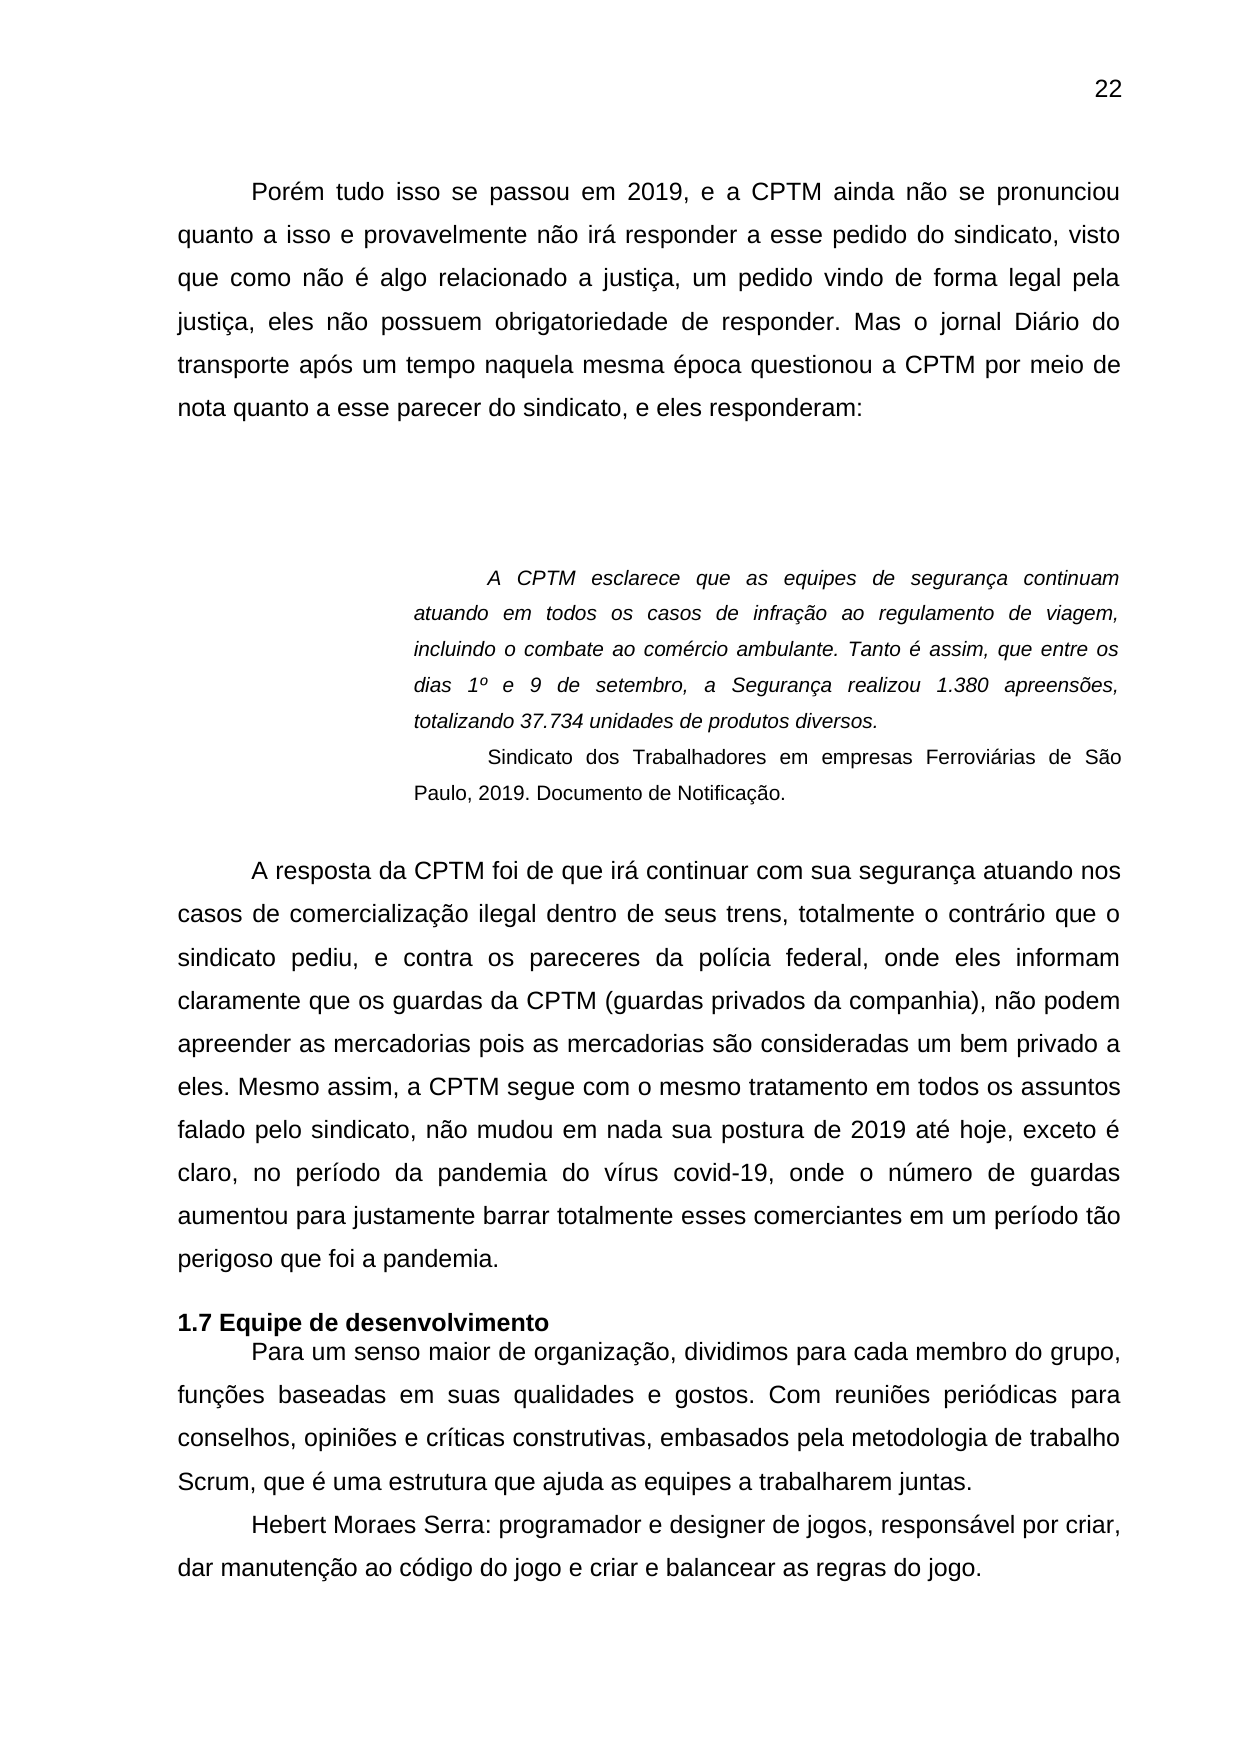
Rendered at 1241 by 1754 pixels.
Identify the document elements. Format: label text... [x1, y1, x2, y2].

text Porém tudo isso se passou em 2019, e a CPTM ainda não se pronunciou quanto a isso e provavelmente não irá responder a esse pedido do sindicato, visto que como não é algo relacionado a justiça, um pedido vindo de forma legal pela justiça, eles não possuem obrigatoriedade de responder. Mas o jornal Diário do transporte após um tempo naquela mesma época questionou a CPTM por meio de nota quanto a esse parecer do sindicato, e eles responderam: [177, 177, 1122, 422]
text Para um senso maior de organização, dividimos para cada membro do grupo, funções baseadas em suas qualidades e gostos. Com reuniões periódicas para conselhos, opiniões e críticas construtivas, embasados pela metodologia de trabalho Scrum, que é uma estrutura que ajuda as equipes a trabalharem juntas. [177, 1337, 1122, 1495]
text A CPTM esclarece que as equipes de segurança continuam atuando em todos os casos de infração ao regulamento de viagem, incluindo o combate ao comércio ambulante. Tanto é assim, que entre os dias 1º e 9 de setembro, a Segurança realizou 1.380 apreensões, totalizando 37.734 unidades de produtos diversos. [413, 565, 1122, 733]
text Hebert Moraes Serra: programador e designer de jogos, responsável por criar, dar manutenção ao código do jogo e criar e balancear as regras do jogo. [177, 1510, 1122, 1582]
text Sindicato dos Trabalhadores em empresas Ferroviárias de São Paulo, 2019. Documento de Notificação. [413, 745, 1122, 805]
text A resposta da CPTM foi de que irá continuar com sua segurança atuando nos casos de comercialização ilegal dentro de seus trens, totalmente o contrário que o sindicato pediu, e contra os pareceres da polícia federal, onde eles informam claramente que os guardas da CPTM (guardas privados da companhia), não podem apreender as mercadorias pois as mercadorias são consideradas um bem privado a eles. Mesmo assim, a CPTM segue com o mesmo tratamento em todos os assuntos falado pelo sindicato, não mudou em nada sua postura de 2019 até hoje, exceto é claro, no período da pandemia do vírus covid-19, onde o número de guardas aumentou para justamente barrar totalmente esses comerciantes em um período tão perigoso que foi a pandemia. [177, 856, 1122, 1273]
subtitle 1.7 Equipe de desenvolvimento [177, 1308, 1122, 1337]
